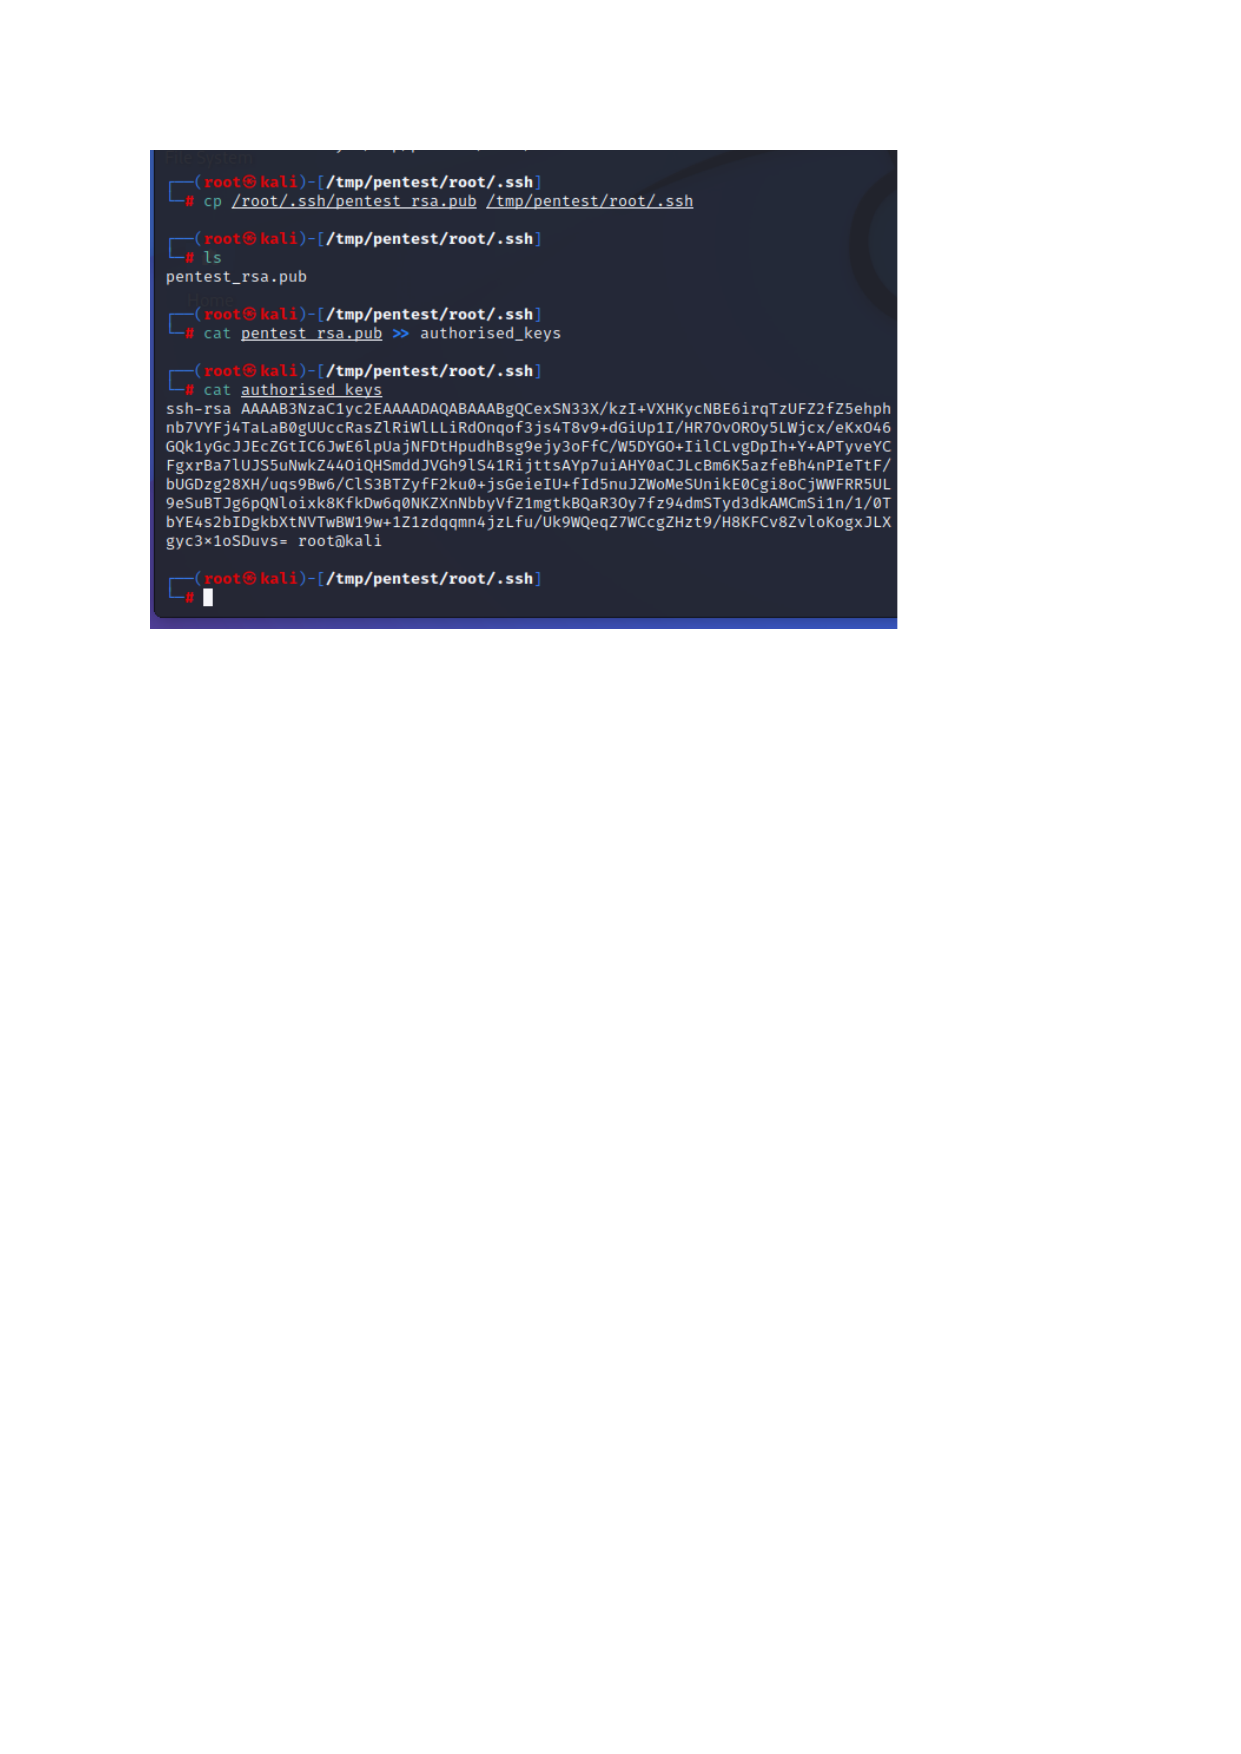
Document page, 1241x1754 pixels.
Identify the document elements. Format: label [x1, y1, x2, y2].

picture [150, 150, 898, 629]
